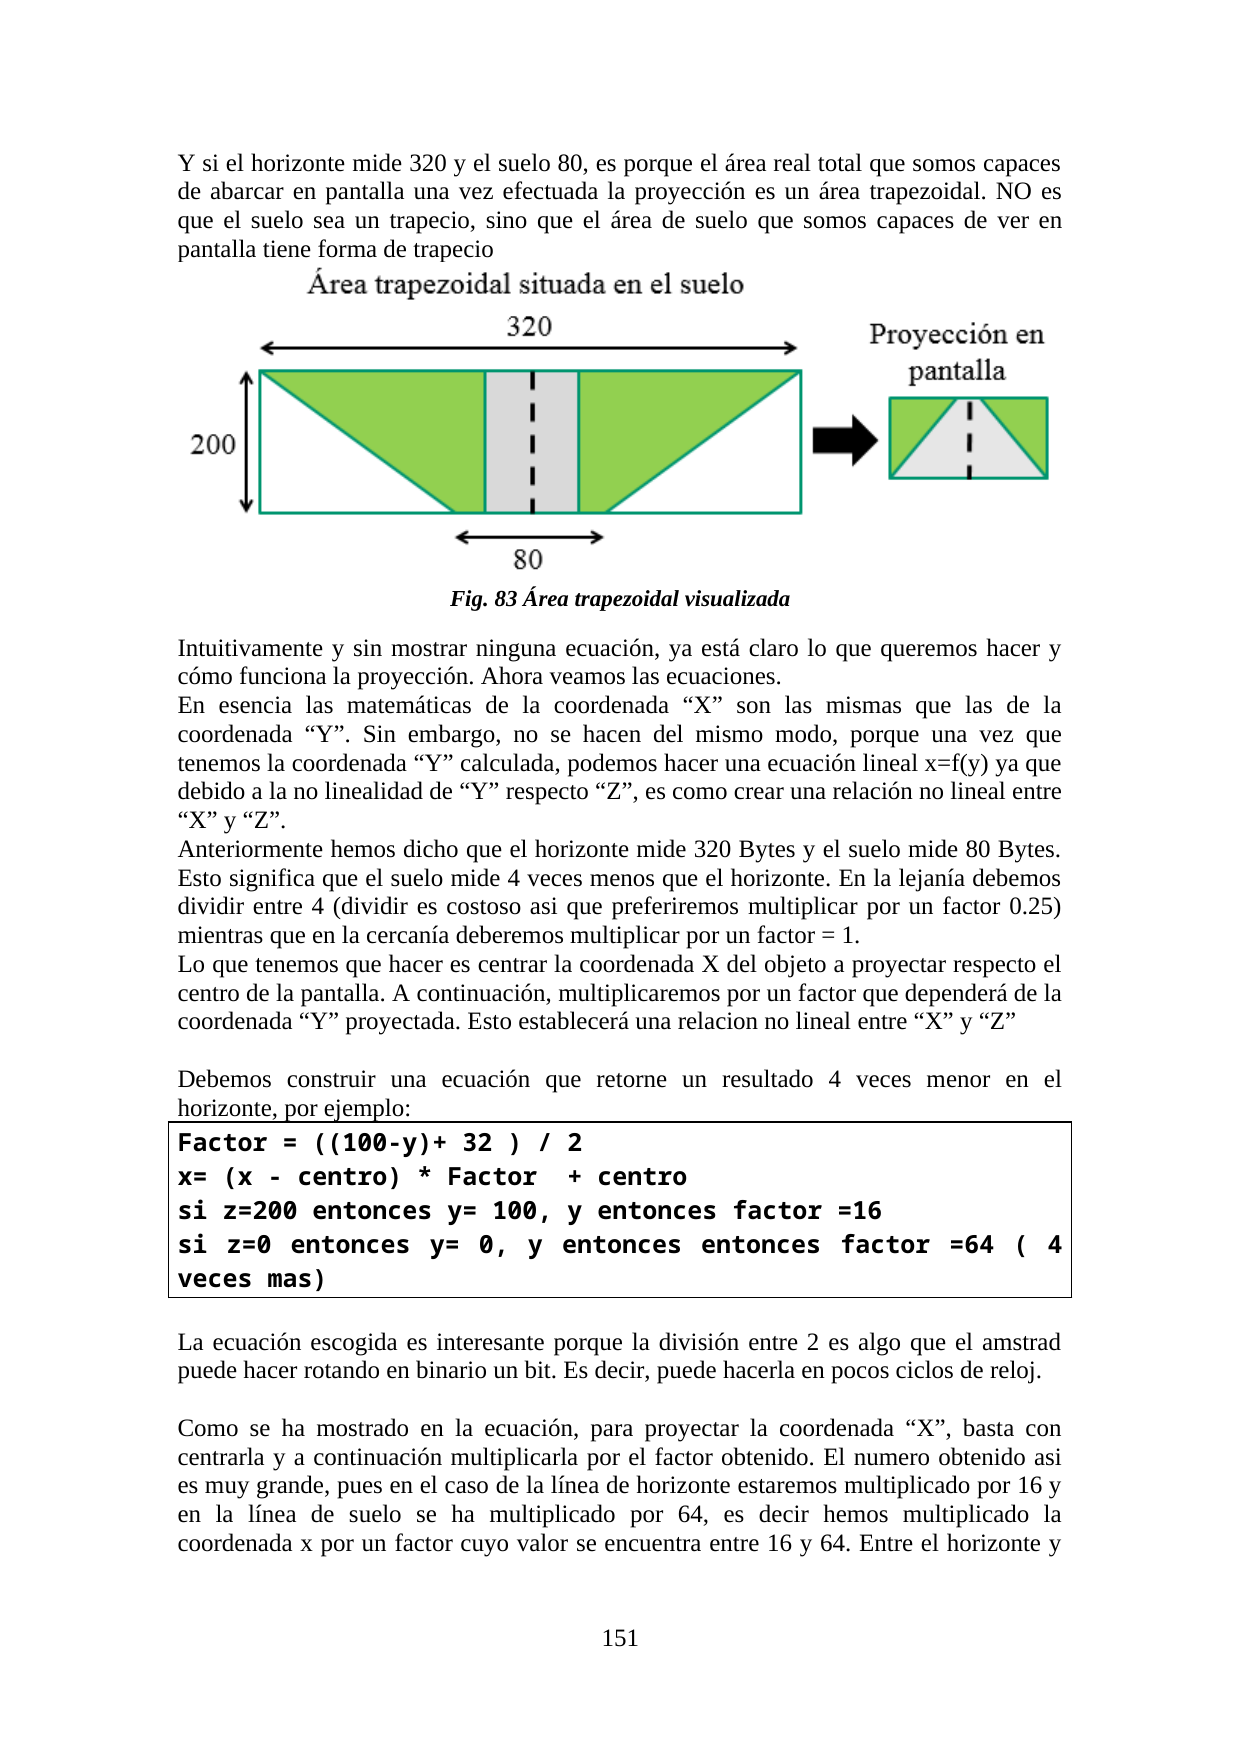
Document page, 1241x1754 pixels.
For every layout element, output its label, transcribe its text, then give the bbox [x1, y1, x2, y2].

text si z=200 entonces y= 100, y entonces factor =16 [177, 1193, 1063, 1224]
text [177, 1413, 1063, 1557]
text En esencia las matemáticas de la coordenada “X” son las mismas que las de la coordenada “Y”. Sin embargo, no se hacen del mismo modo, porque una vez que tenemos la coordenada “Y” calculada, podemos hacer una ecuación lineal x=f(y) ya que debido a la no linealidad de “Y” respecto “Z”, es como crear una relación no lineal entre “X” y “Z”. [177, 690, 1063, 834]
text si z=0 entonces y= 0, y entonces entonces factor =64 ( 4 veces mas) [169, 1224, 1071, 1297]
picture [177, 262, 1063, 586]
text Y si el horizonte mide 320 y el suelo 80, es porque el área real total que somos capaces de abarcar en pantalla una vez efectuada la proyección es un área trapezoidal. NO es que el suelo sea un trapecio, sino que el área de suelo que somos capaces de ver en pantalla tiene forma de trapecio [177, 148, 1063, 262]
text Lo que tenemos que hacer es centrar la coordenada X del objeto a proyectar respecto el centro de la pantalla. A continuación, multiplicaremos por un factor que dependerá de la coordenada “Y” proyectada. Esto establecerá una relacion no lineal entre “X” y “Z” [177, 949, 1063, 1035]
text Fig. 83 Área trapezoidal visualizada [177, 586, 1063, 612]
text Factor = ((100-y)+ 32 ) / 2 [169, 1123, 1071, 1159]
text La ecuación escogida es interesante porque la división entre 2 es algo que el amstrad puede hacer rotando en binario un bit. Es decir, puede hacerla en pocos ciclos de reloj. [177, 1327, 1063, 1384]
text Anteriormente hemos dicho que el horizonte mide 320 Bytes y el suelo mide 80 Bytes. Esto significa que el suelo mide 4 veces menos que el horizonte. En la lejanía debemos dividir entre 4 (dividir es costoso asi que preferiremos multiplicar por un factor 0.25) mientras que en la cercanía deberemos multiplicar por un factor = 1. [177, 834, 1063, 949]
text Intuitivamente y sin mostrar ninguna ecuación, ya está claro lo que queremos hacer y cómo funciona la proyección. Ahora veamos las ecuaciones. [177, 633, 1063, 690]
text x= (x - centro) * Factor + centro [177, 1159, 1063, 1193]
text Debemos construir una ecuación que retorne un resultado 4 veces menor en el horizonte, por ejemplo: [177, 1064, 1063, 1121]
